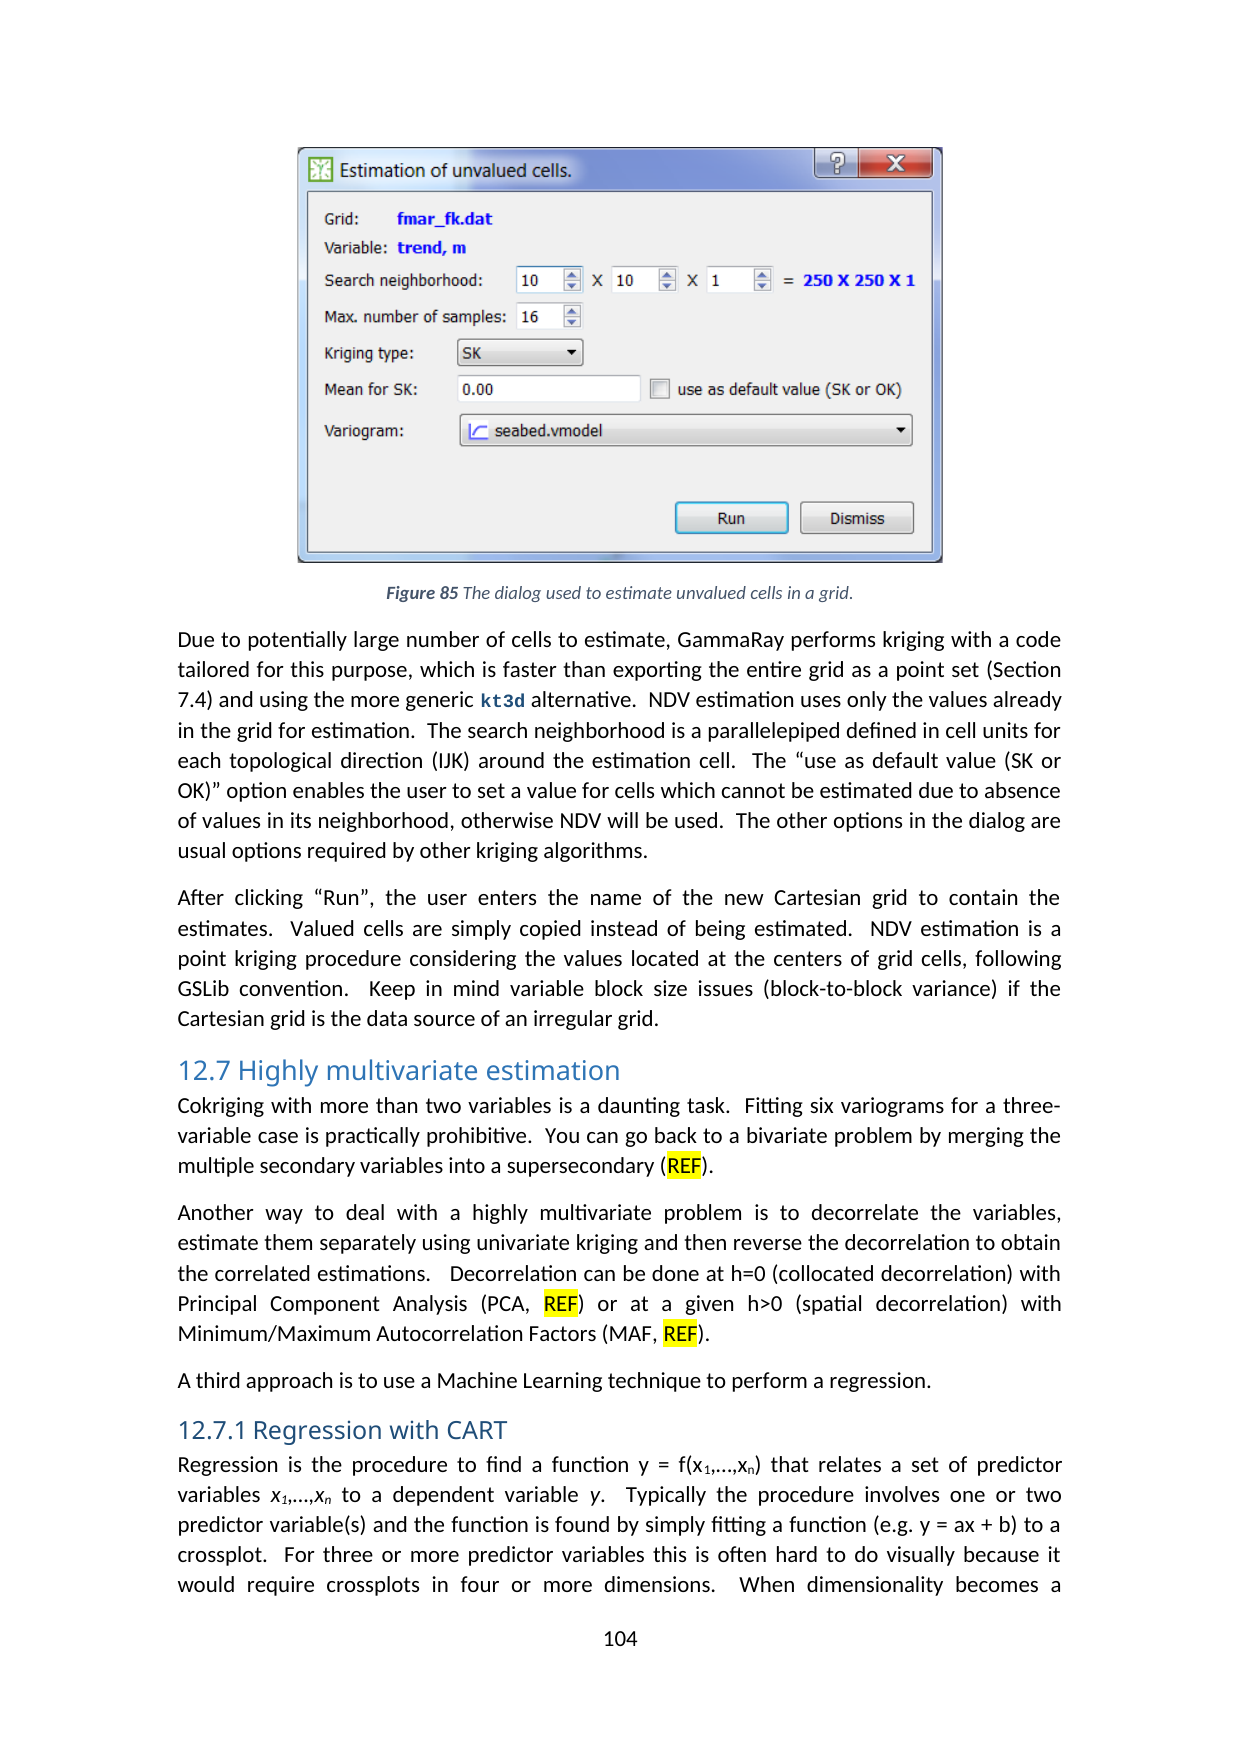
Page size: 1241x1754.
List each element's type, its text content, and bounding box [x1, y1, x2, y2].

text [177, 1450, 1063, 1598]
subtitle Regression with CART [177, 1413, 1063, 1447]
subtitle Highly multivariate estimation [177, 1051, 1063, 1088]
text Due to potentially large number of cells to estimate, GammaRay performs kriging with a code tailored for this purpose, which is faster than exporting the entire grid as a point set (Section 7.4) and using the more generic kt3d alternative. NDV estimation uses only the values already in the grid for estimation. The search neighborhood is a parallelepiped defined in cell units for each topological direction (IJK) around the estimation cell. The “use as default value (SK or OK)” option enables the user to set a value for cells which cannot be estimated due to absence of values in its neighborhood, otherwise NDV will be used. The other options in the dialog are usual options required by other kriging algorithms. [177, 625, 1063, 865]
text Figure 85 The dialog used to estimate unvalued cells in a grid. [177, 581, 1063, 604]
picture [297, 147, 943, 563]
text Another way to deal with a highly multivariate problem is to decorrelate the variables, estimate them separately using univariate kriging and then reverse the decorrelation to obtain the correlated estimations. Decorrelation can be done at h=0 (collocated decorrelation) with Principal Component Analysis (PCA, REF) or at a given h>0 (spatial decorrelation) with Minimum/Maximum Autocorrelation Factors (MAF, REF). [177, 1198, 1063, 1347]
text Cokriging with more than two variables is a daunting task. Fitting six variograms for a three-variable case is practically prohibitive. You can go back to a bivariate problem by merging the multiple secondary variables into a supersecondary (REF). [177, 1091, 1063, 1179]
text A third approach is to use a Machine Learning technique to perform a regression. [177, 1366, 1063, 1394]
text After clicking “Run”, the user enters the name of the new Cartesian grid to contain the estimates. Valued cells are simply copied instead of being estimated. NDV estimation is a point kriging procedure considering the values located at the centers of grid cells, following GSLib convention. Keep in mind variable block size issues (block-to-block variance) if the Cartesian grid is the data source of an irregular grid. [177, 883, 1063, 1032]
